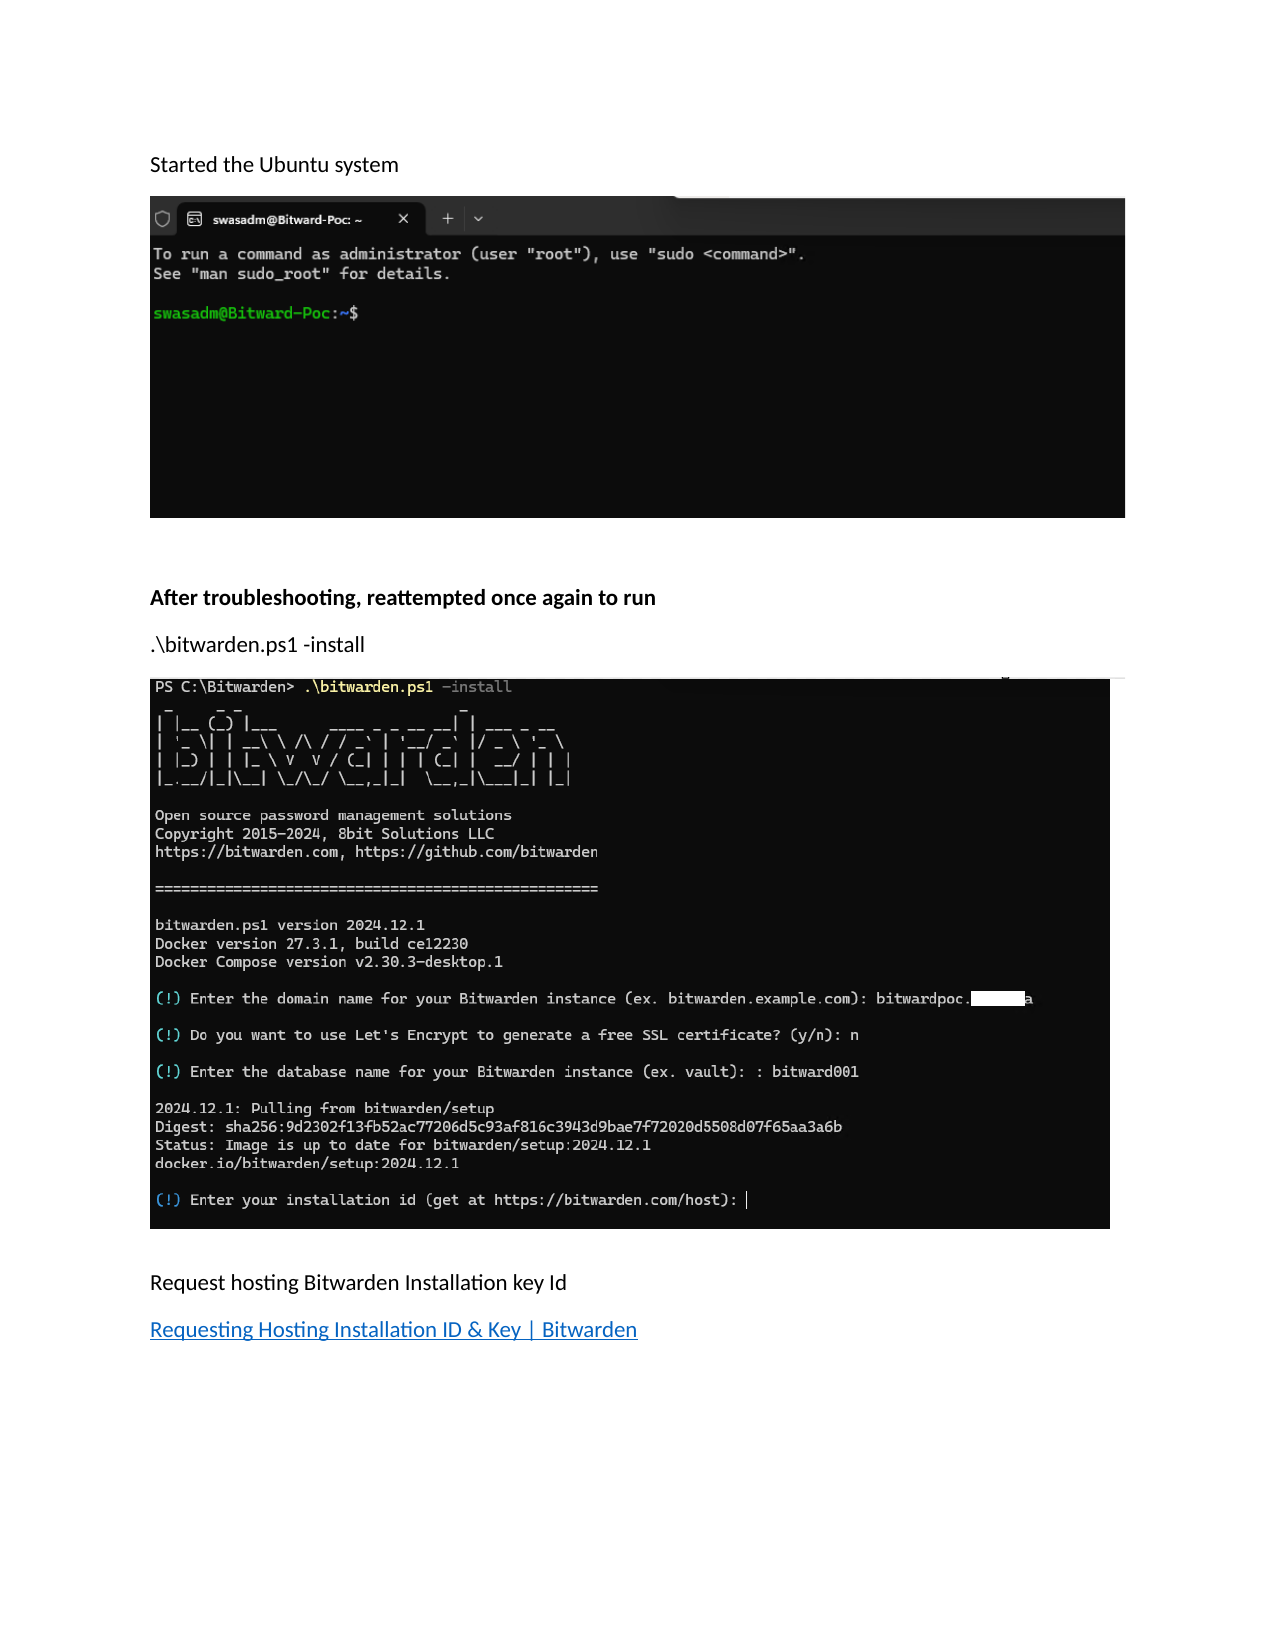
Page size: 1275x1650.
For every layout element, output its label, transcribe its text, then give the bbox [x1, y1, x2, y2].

text Request hosting Bitwarden Installation key Id [150, 1268, 1125, 1296]
text Started the Ubuntu system [150, 150, 1125, 178]
text .\bitwarden.ps1 -install [150, 630, 1125, 658]
text Requesting Hosting Installation ID & Key | Bitwarden [150, 1315, 1125, 1343]
text After troubleshooting, reattempted once again to run [150, 583, 1125, 611]
picture [150, 196, 1125, 518]
picture [150, 677, 1125, 1249]
